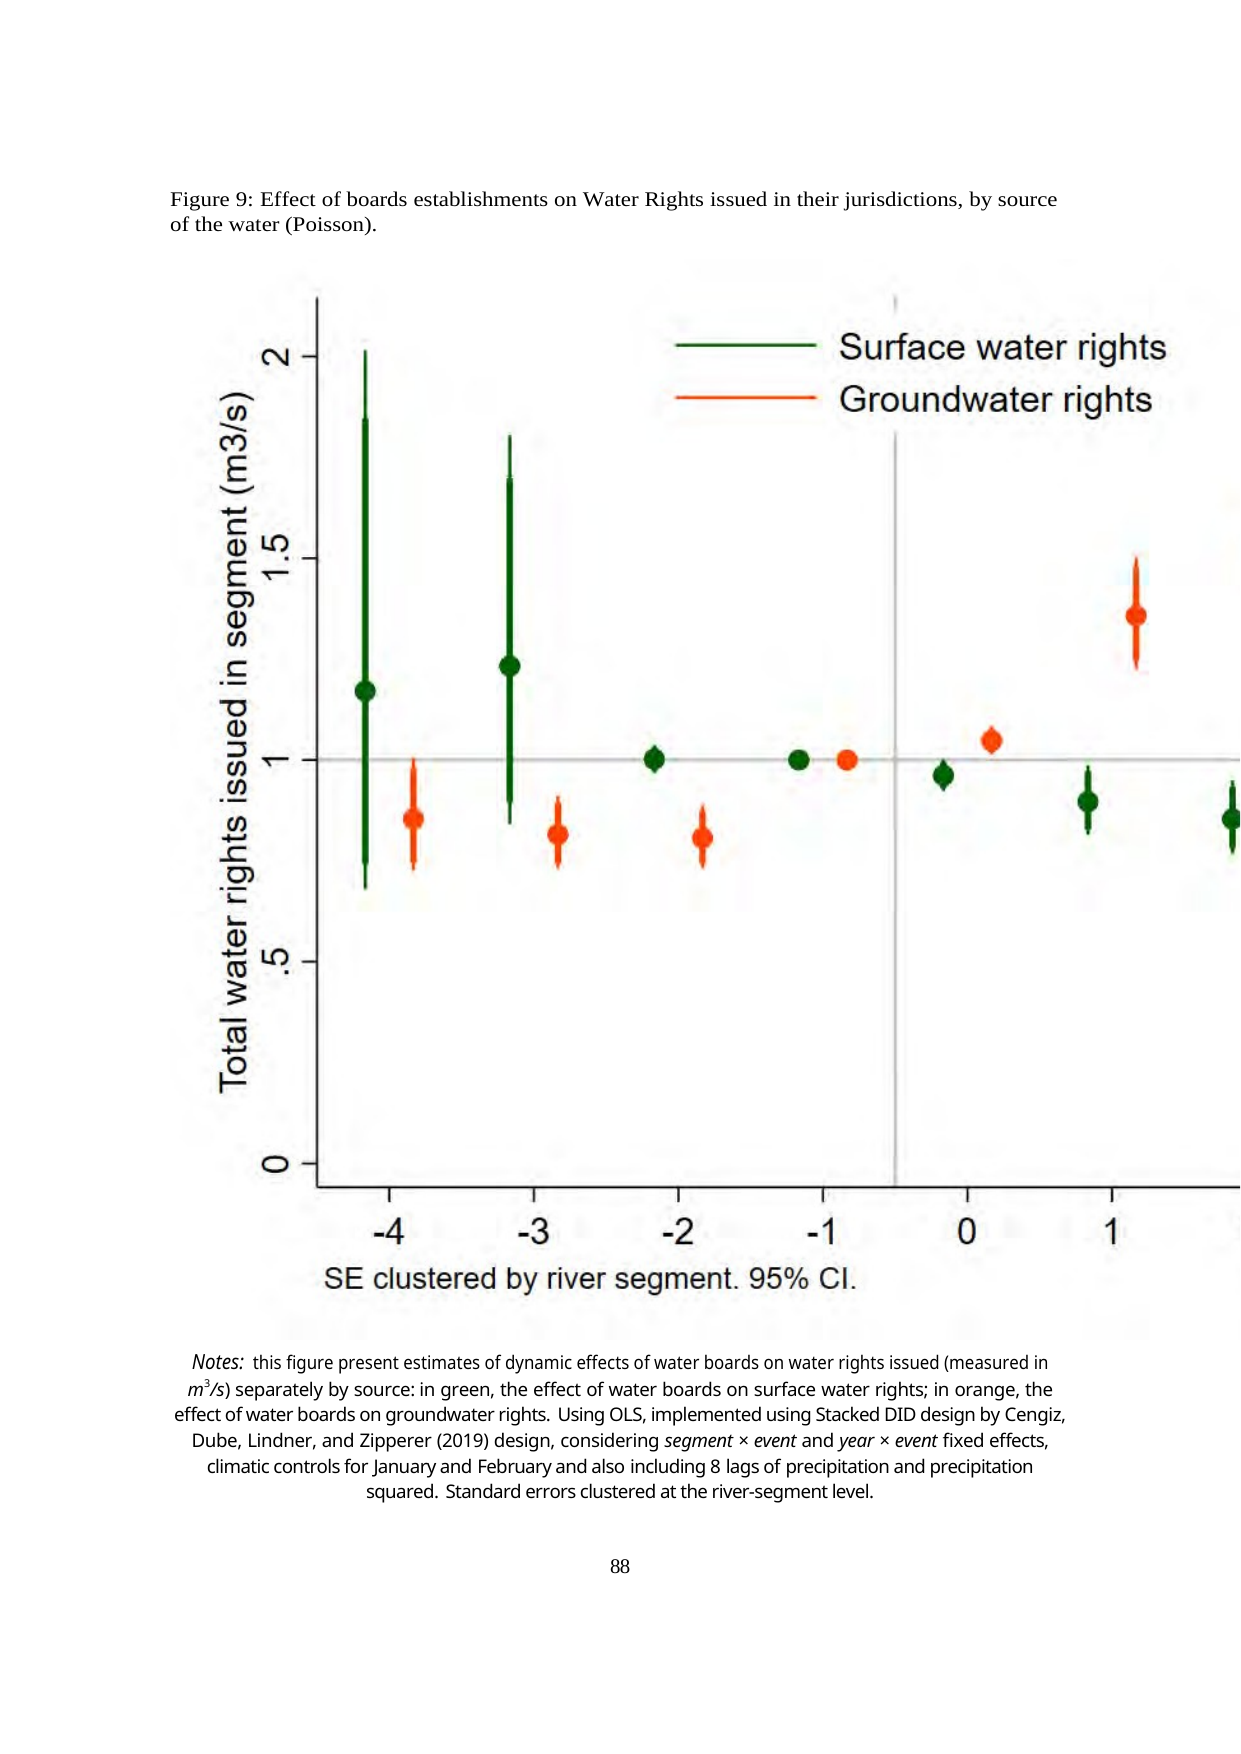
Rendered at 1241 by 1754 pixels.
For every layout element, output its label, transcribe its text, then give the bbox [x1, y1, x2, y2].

picture [170, 259, 1241, 1340]
text Figure 9: Effect of boards establishments on Water Rights issued in their jurisdictions, by source of the water (Poisson). [170, 187, 1070, 236]
text Notes: this figure present estimates of dynamic effects of water boards on water rights issued (measured in m3/s) separately by source: in green, the effect of water boards on surface water rights; in orange, the effect of water boards on groundwater rights. Using OLS, implemented using Stacked DID design by Cengiz, Dube, Lindner, and Zipperer (2019) design, considering segment × event and year × event fixed effects, climatic controls for January and February and also including 8 lags of precipitation and precipitation squared. Standard errors clustered at the river-segment level. [170, 1347, 1070, 1504]
